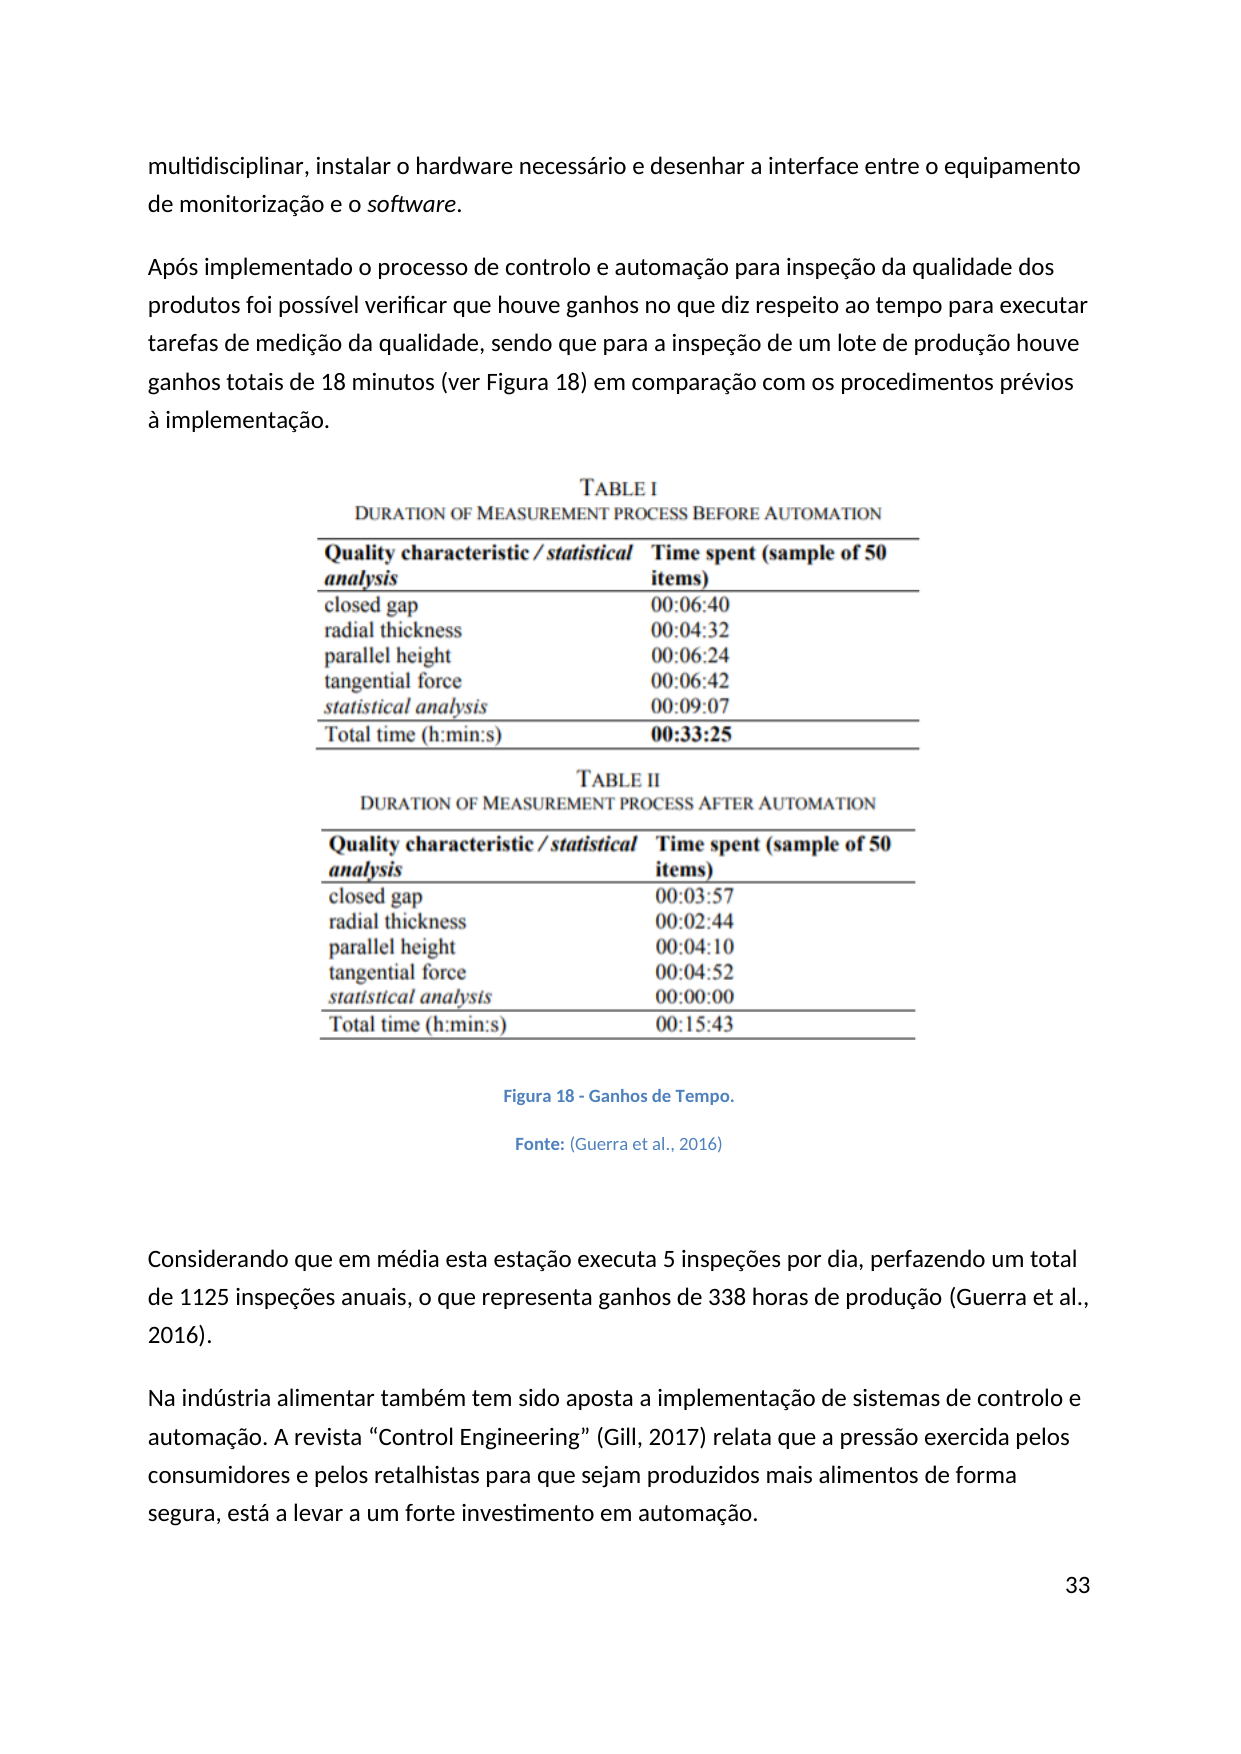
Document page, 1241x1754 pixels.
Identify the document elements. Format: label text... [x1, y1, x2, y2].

text Considerando que em média esta estação executa 5 inspeções por dia, perfazendo um total de 1125 inspeções anuais, o que representa ganhos de 338 horas de produção (Guerra et al., 2016). [148, 1243, 1090, 1350]
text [148, 150, 1090, 219]
text Na indústria alimentar também tem sido aposta a implementação de sistemas de controlo e automação. A revista “Control Engineering” (Gill, 2017) relata que a pressão exercida pelos consumidores e pelos retalhistas para que sejam produzidos mais alimentos de forma segura, está a levar a um forte investimento em automação. [148, 1382, 1090, 1527]
picture [308, 466, 929, 1052]
text Fonte: (Guerra et al., 2016) [148, 1132, 1090, 1155]
text Figura 18 - Ganhos de Tempo. [148, 1084, 1090, 1107]
text Após implementado o processo de controlo e automação para inspeção da qualidade dos produtos foi possível verificar que houve ganhos no que diz respeito ao tempo para executar tarefas de medição da qualidade, sendo que para a inspeção de um lote de produção houve ganhos totais de 18 minutos (ver Figura 18) em comparação com os procedimentos prévios à implementação. [148, 251, 1090, 434]
